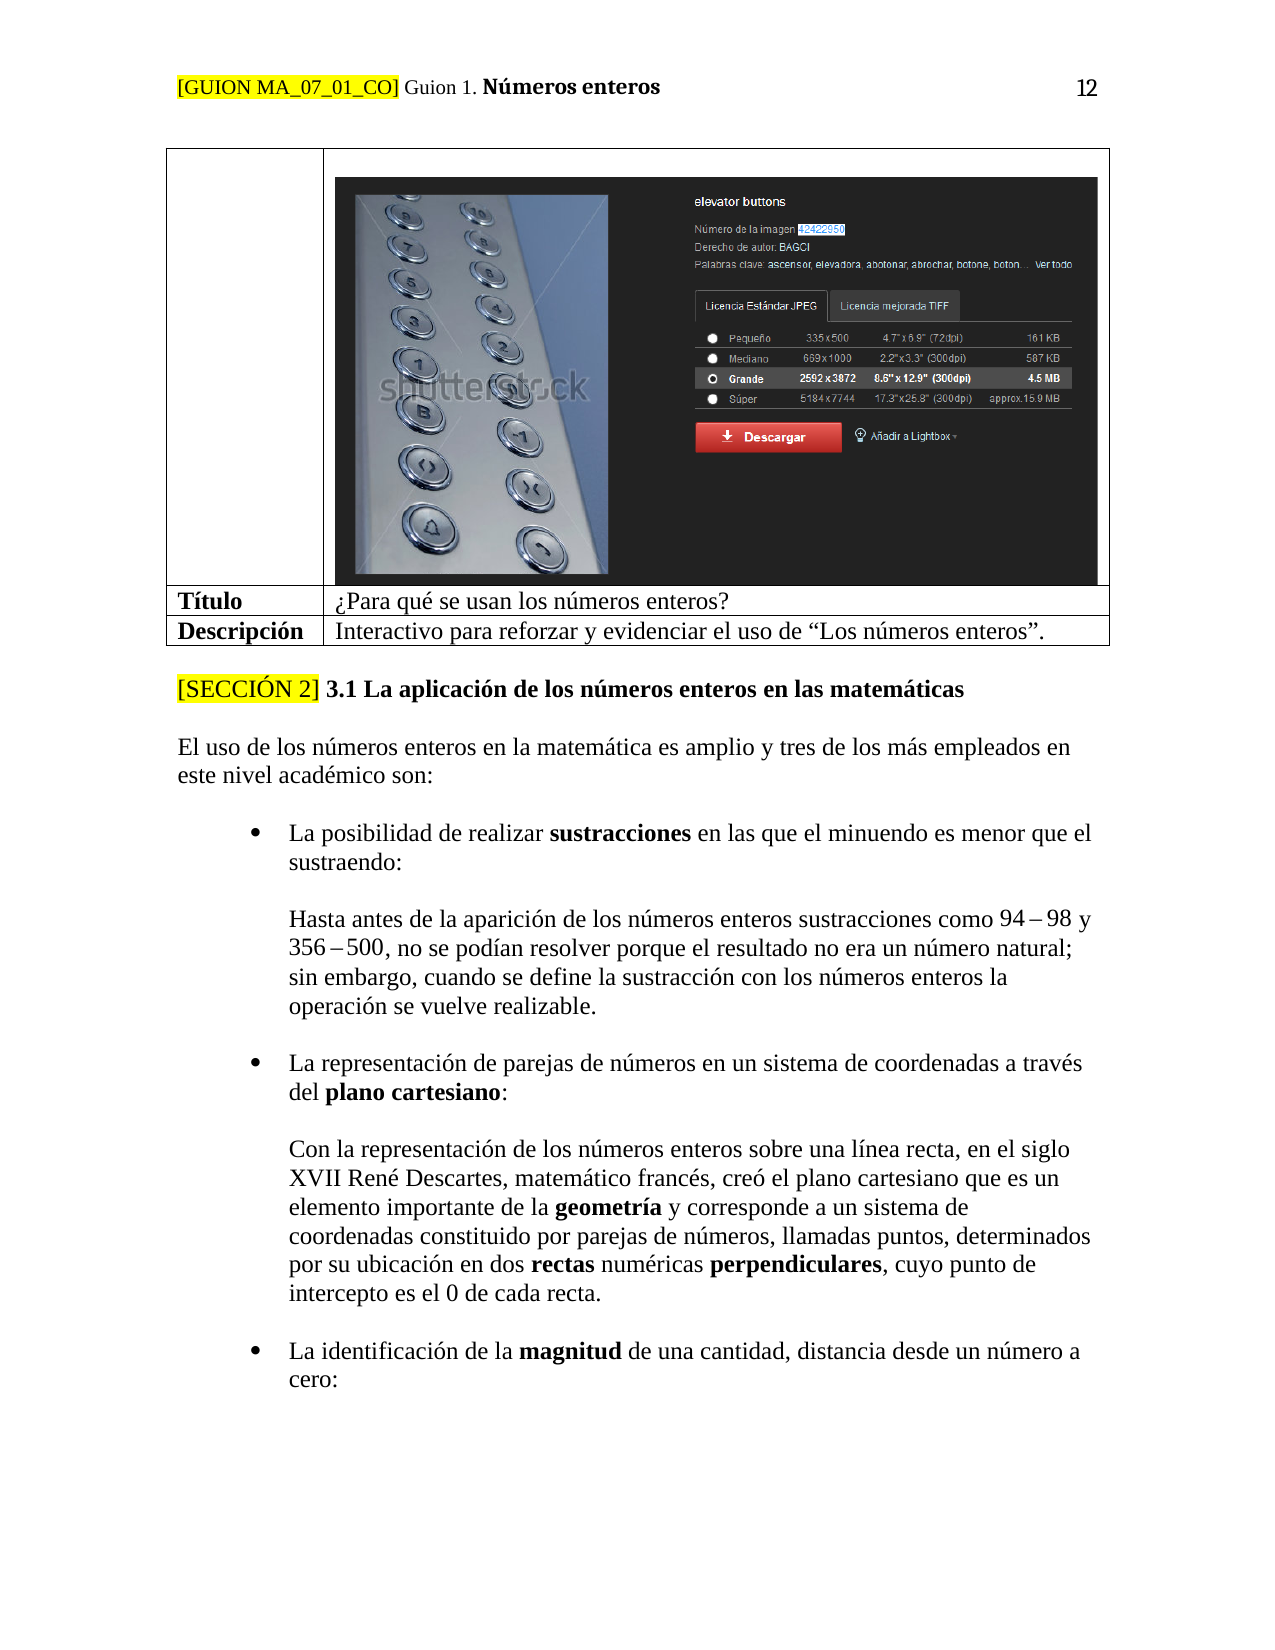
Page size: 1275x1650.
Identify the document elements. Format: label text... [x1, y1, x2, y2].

text [SECCIÓN 2] 3.1 La aplicación de los números enteros en las matemáticas [319, 674, 1098, 703]
table_cell Interactivo para reforzar y evidenciar el uso de “Los números enteros”. [324, 616, 1109, 644]
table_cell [167, 149, 323, 585]
text El uso de los números enteros en la matemática es amplio y tres de los más empleados en este nivel académico son: [177, 732, 1098, 789]
table_cell Título [167, 586, 323, 615]
list La identificación de la magnitud de una cantidad, distancia desde un número a cero: [251, 1336, 1098, 1393]
picture [335, 177, 1098, 585]
text Hasta antes de la aparición de los números enteros sustracciones como y , no se podían resolver porque el resultado no era un número natural; sin embargo, cuando se define la sustracción con los números enteros la operación se vuelve realizable. [288, 904, 1098, 1019]
table_cell Descripción [167, 616, 323, 644]
table_cell ¿Para qué se usan los números enteros? [324, 586, 1109, 615]
list Con la representación de los números enteros sobre una línea recta, en el siglo XVII René Descartes, matemático francés, creó el plano cartesiano que es un elemento importante de la geometría y corresponde a un sistema de coordenadas constituido por parejas de números, llamadas puntos, determinados por su ubicación en dos rectas numéricas perpendiculares, cuyo punto de intercepto es el 0 de cada recta. [288, 1134, 1098, 1307]
list La representación de parejas de números en un sistema de coordenadas a través del plano cartesiano: [251, 1048, 1098, 1106]
list La posibilidad de realizar sustracciones en las que el minuendo es menor que el sustraendo: [251, 818, 1098, 876]
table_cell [324, 149, 1109, 585]
